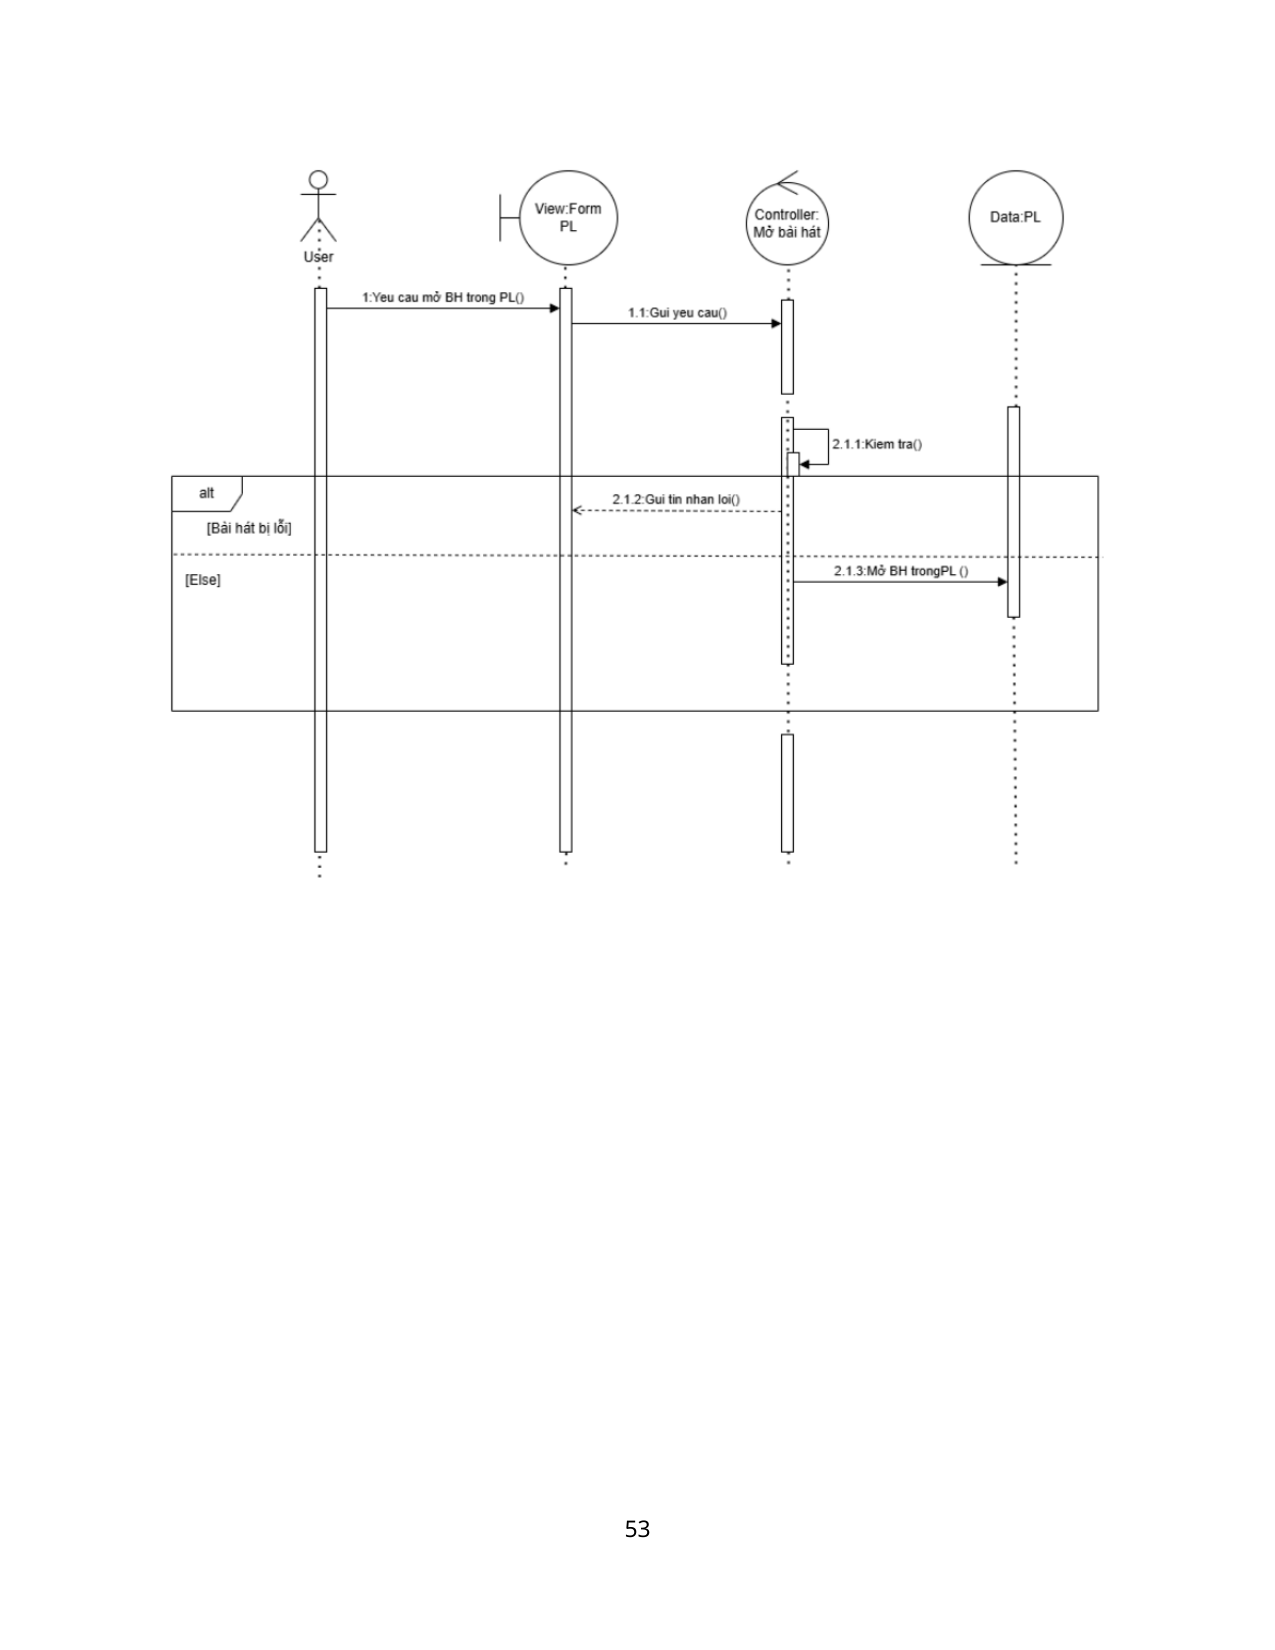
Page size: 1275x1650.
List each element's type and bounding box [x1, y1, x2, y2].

picture [150, 150, 1125, 900]
